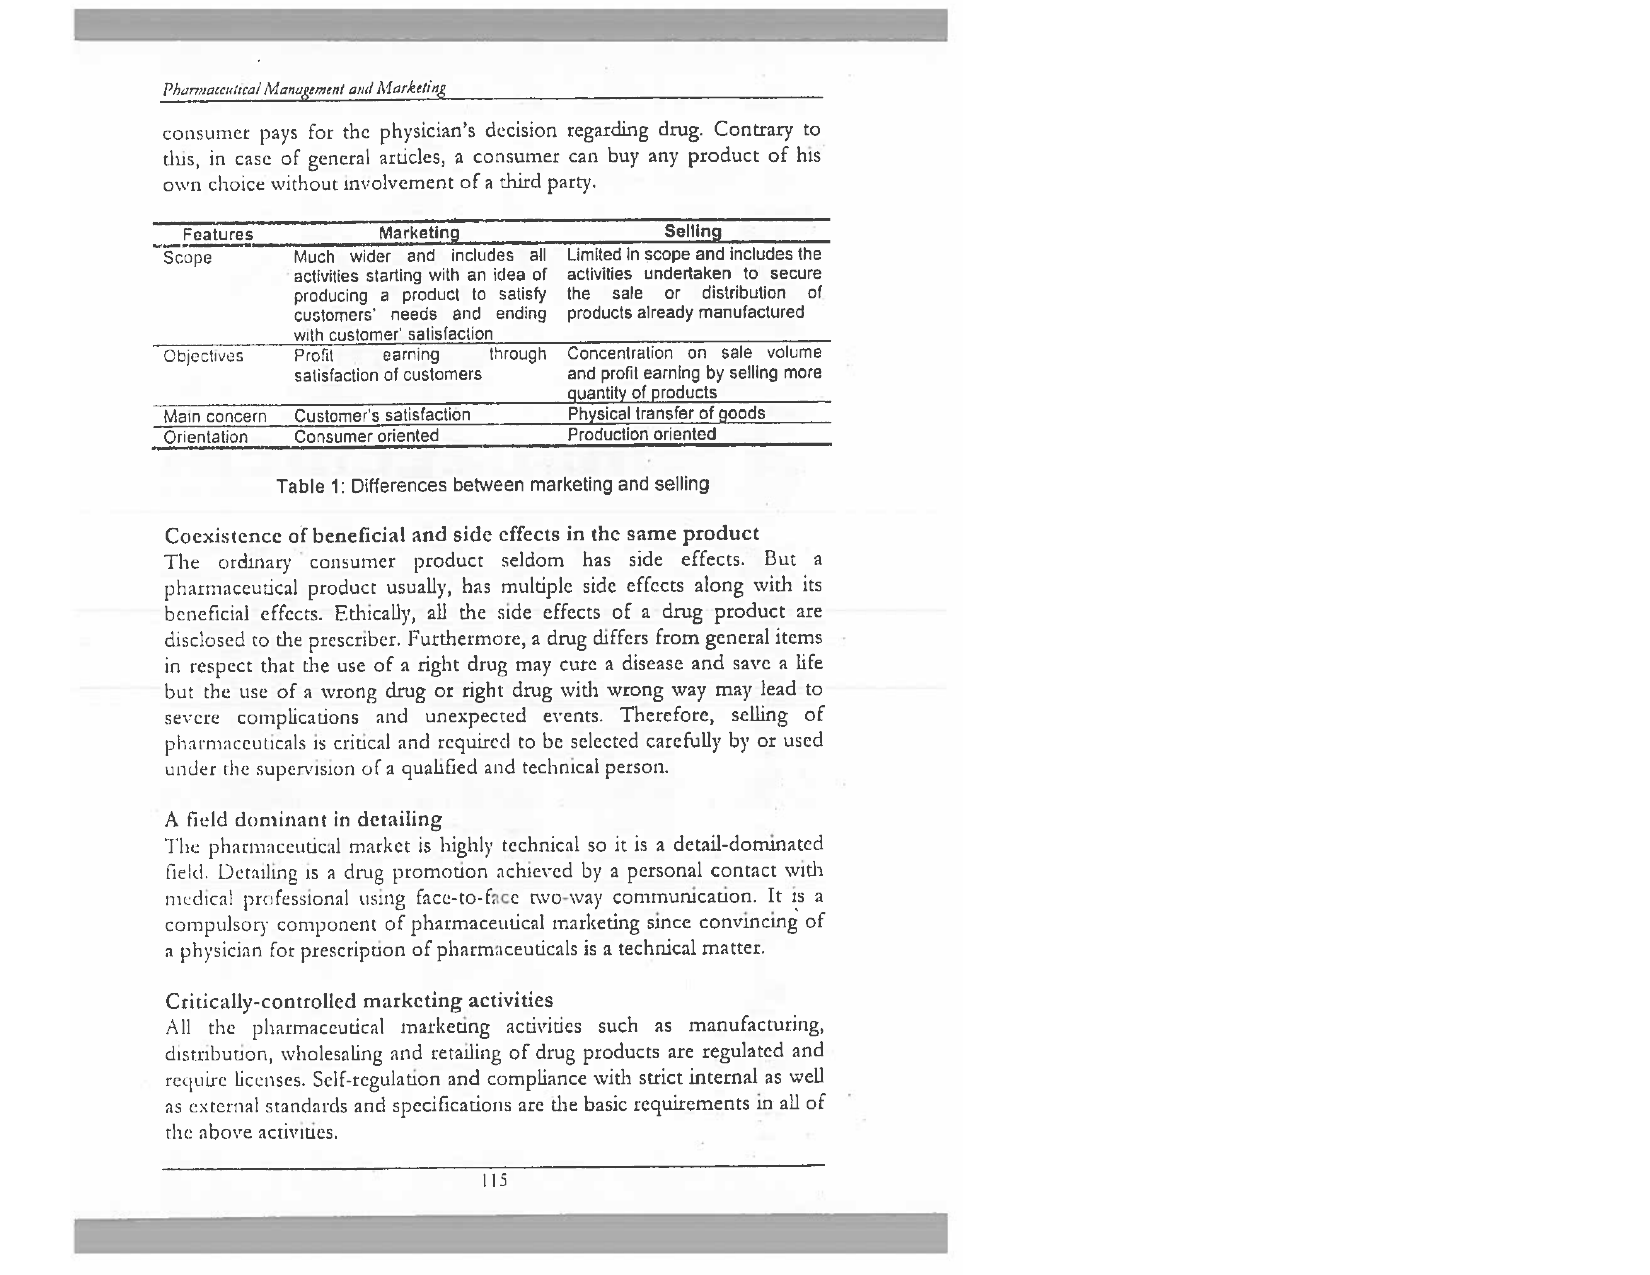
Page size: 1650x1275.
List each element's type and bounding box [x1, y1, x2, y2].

picture [70, 0, 963, 1275]
